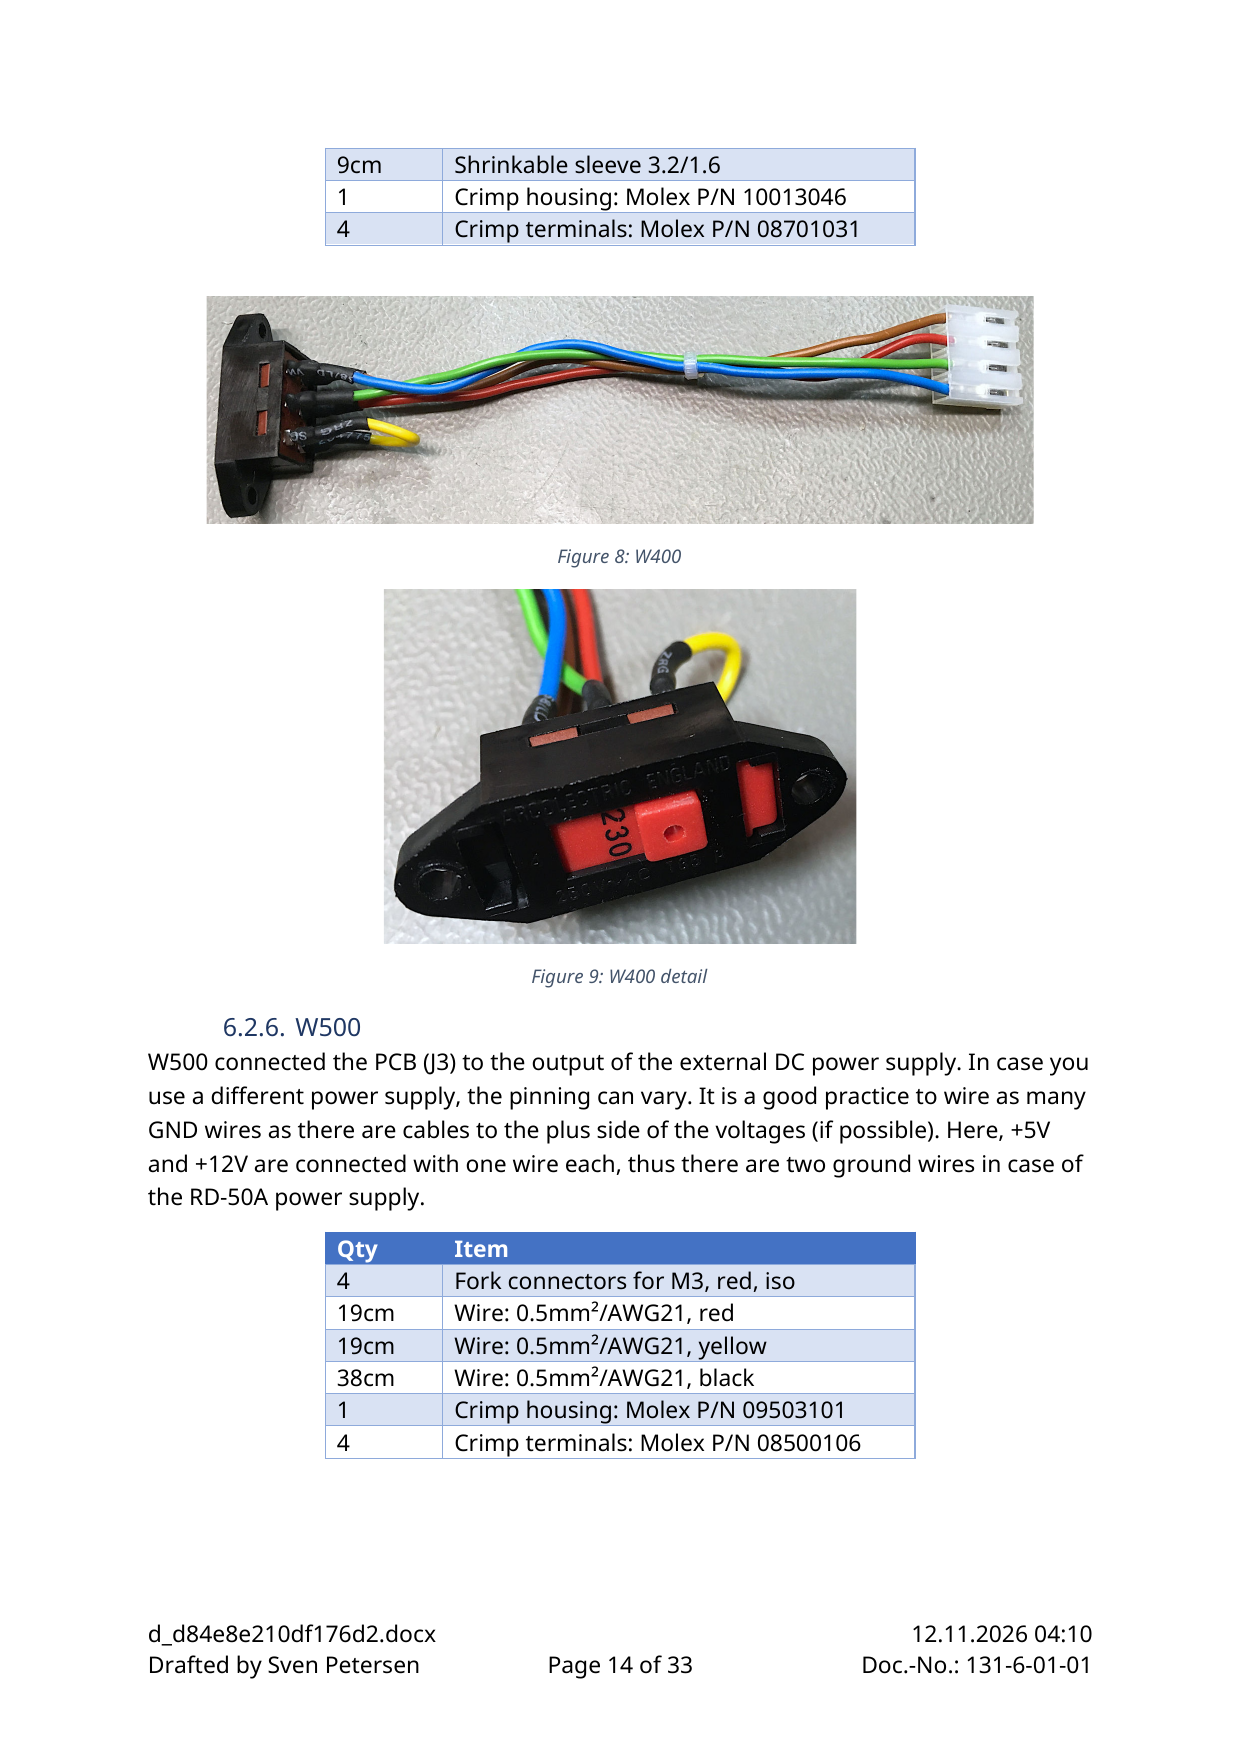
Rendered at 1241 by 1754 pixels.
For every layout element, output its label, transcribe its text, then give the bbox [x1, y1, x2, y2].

picture [206, 296, 1034, 524]
table_cell Crimp housing: Molex P/N 10013046 [443, 181, 914, 212]
table_cell 1 [326, 1394, 442, 1425]
table_cell 19cm [326, 1330, 442, 1361]
table_cell Wire: 0.5mm²/AWG21, red [443, 1297, 914, 1328]
text Figure 9: W400 detail [148, 963, 1093, 989]
picture [383, 589, 857, 944]
table_cell 38cm [326, 1362, 442, 1393]
table_cell 1 [326, 181, 442, 212]
text W500 connected the PCB (J3) to the output of the external DC power supply. In case you use a different power supply, the pinning can vary. It is a good practice to wire as many GND wires as there are cables to the plus side of the voltages (if possible). Here, +5V and +12V are connected with one wire each, thus there are two ground wires in case of the RD-50A power supply. [148, 1046, 1093, 1212]
table_cell Wire: 0.5mm²/AWG21, black [443, 1362, 914, 1393]
subtitle W500 [223, 1009, 1093, 1043]
table_cell 4 [326, 1426, 442, 1458]
table_cell 9cm [326, 149, 442, 180]
table_cell Crimp housing: Molex P/N 09503101 [443, 1394, 914, 1425]
table_cell Crimp terminals: Molex P/N 08500106 [443, 1426, 914, 1458]
table_header Item [443, 1233, 914, 1264]
table_cell 4 [326, 1265, 442, 1296]
table_cell Wire: 0.5mm²/AWG21, yellow [443, 1330, 914, 1361]
table_cell Crimp terminals: Molex P/N 08701031 [443, 213, 914, 244]
table_cell 4 [326, 213, 442, 244]
table_cell Fork connectors for M3, red, iso [443, 1265, 914, 1296]
table_cell 19cm [326, 1297, 442, 1328]
table_header Qty [326, 1233, 442, 1264]
table_cell Shrinkable sleeve 3.2/1.6 [443, 149, 914, 180]
